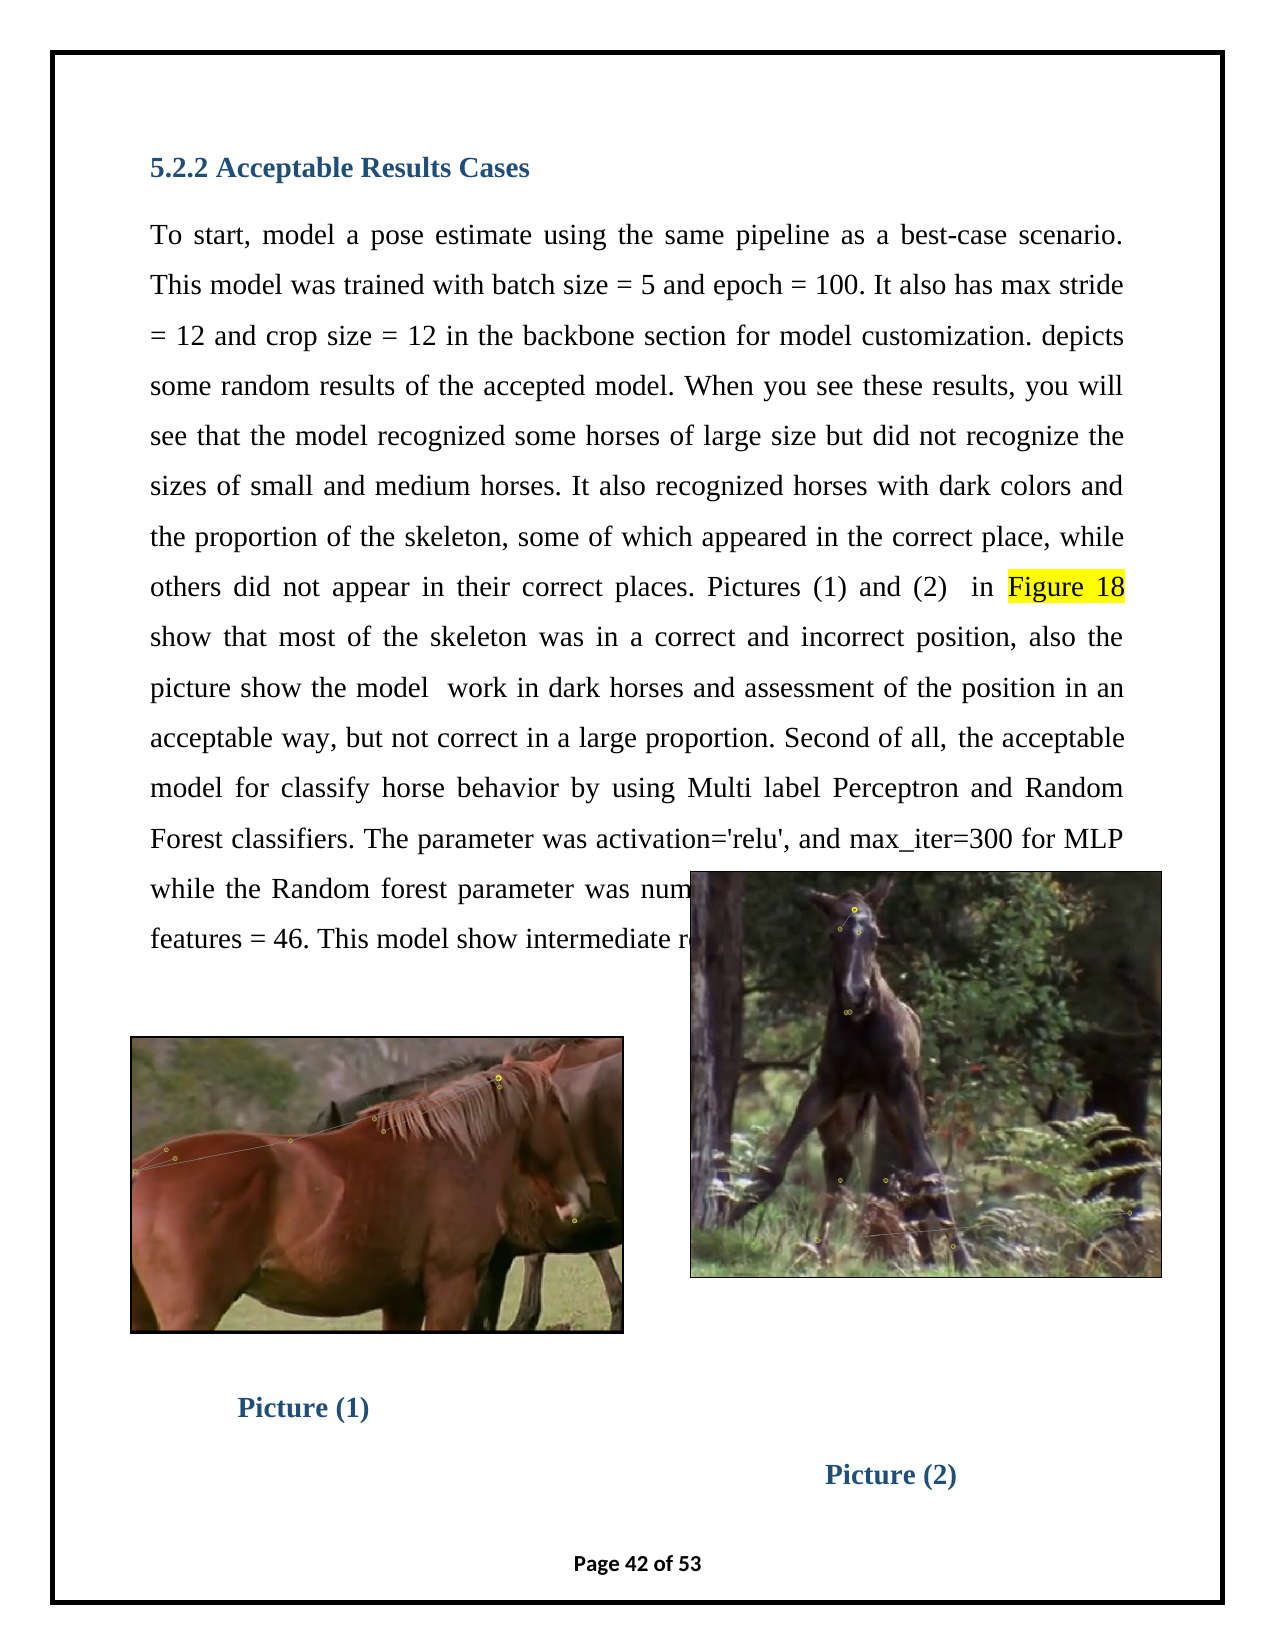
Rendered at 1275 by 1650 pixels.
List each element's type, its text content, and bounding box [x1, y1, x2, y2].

picture [691, 872, 1161, 1277]
text 5.2.2 Acceptable Results Cases [150, 150, 1125, 183]
text Picture (1) [150, 1390, 1125, 1424]
text Picture (2) [150, 1457, 1125, 1491]
picture [132, 1038, 622, 1332]
text To start, model a pose estimate using the same pipeline as a best-case scenario. This model was trained with batch size = 5 and epoch = 100. It also has max stride = 12 and crop size = 12 in the backbone section for model customization. depicts some random results of the accepted model. When you see these results, you will see that the model recognized some horses of large size but did not recognize the sizes of small and medium horses. It also recognized horses with dark colors and the proportion of the skeleton, some of which appeared in the correct place, while others did not appear in their correct places. Pictures (1) and (2) in Figure 18 show that most of the skeleton was in a correct and incorrect position, also the picture show the model work in dark horses and assessment of the position in an acceptable way, but not correct in a large proportion. Second of all, the acceptable model for classify horse behavior by using Multi label Perceptron and Random Forest classifiers. The parameter was activation='relu', and max_iter=300 for MLP while the Random forest parameter was number of classes = 145 and number of features = 46. This model show intermediate results. [150, 217, 1125, 955]
